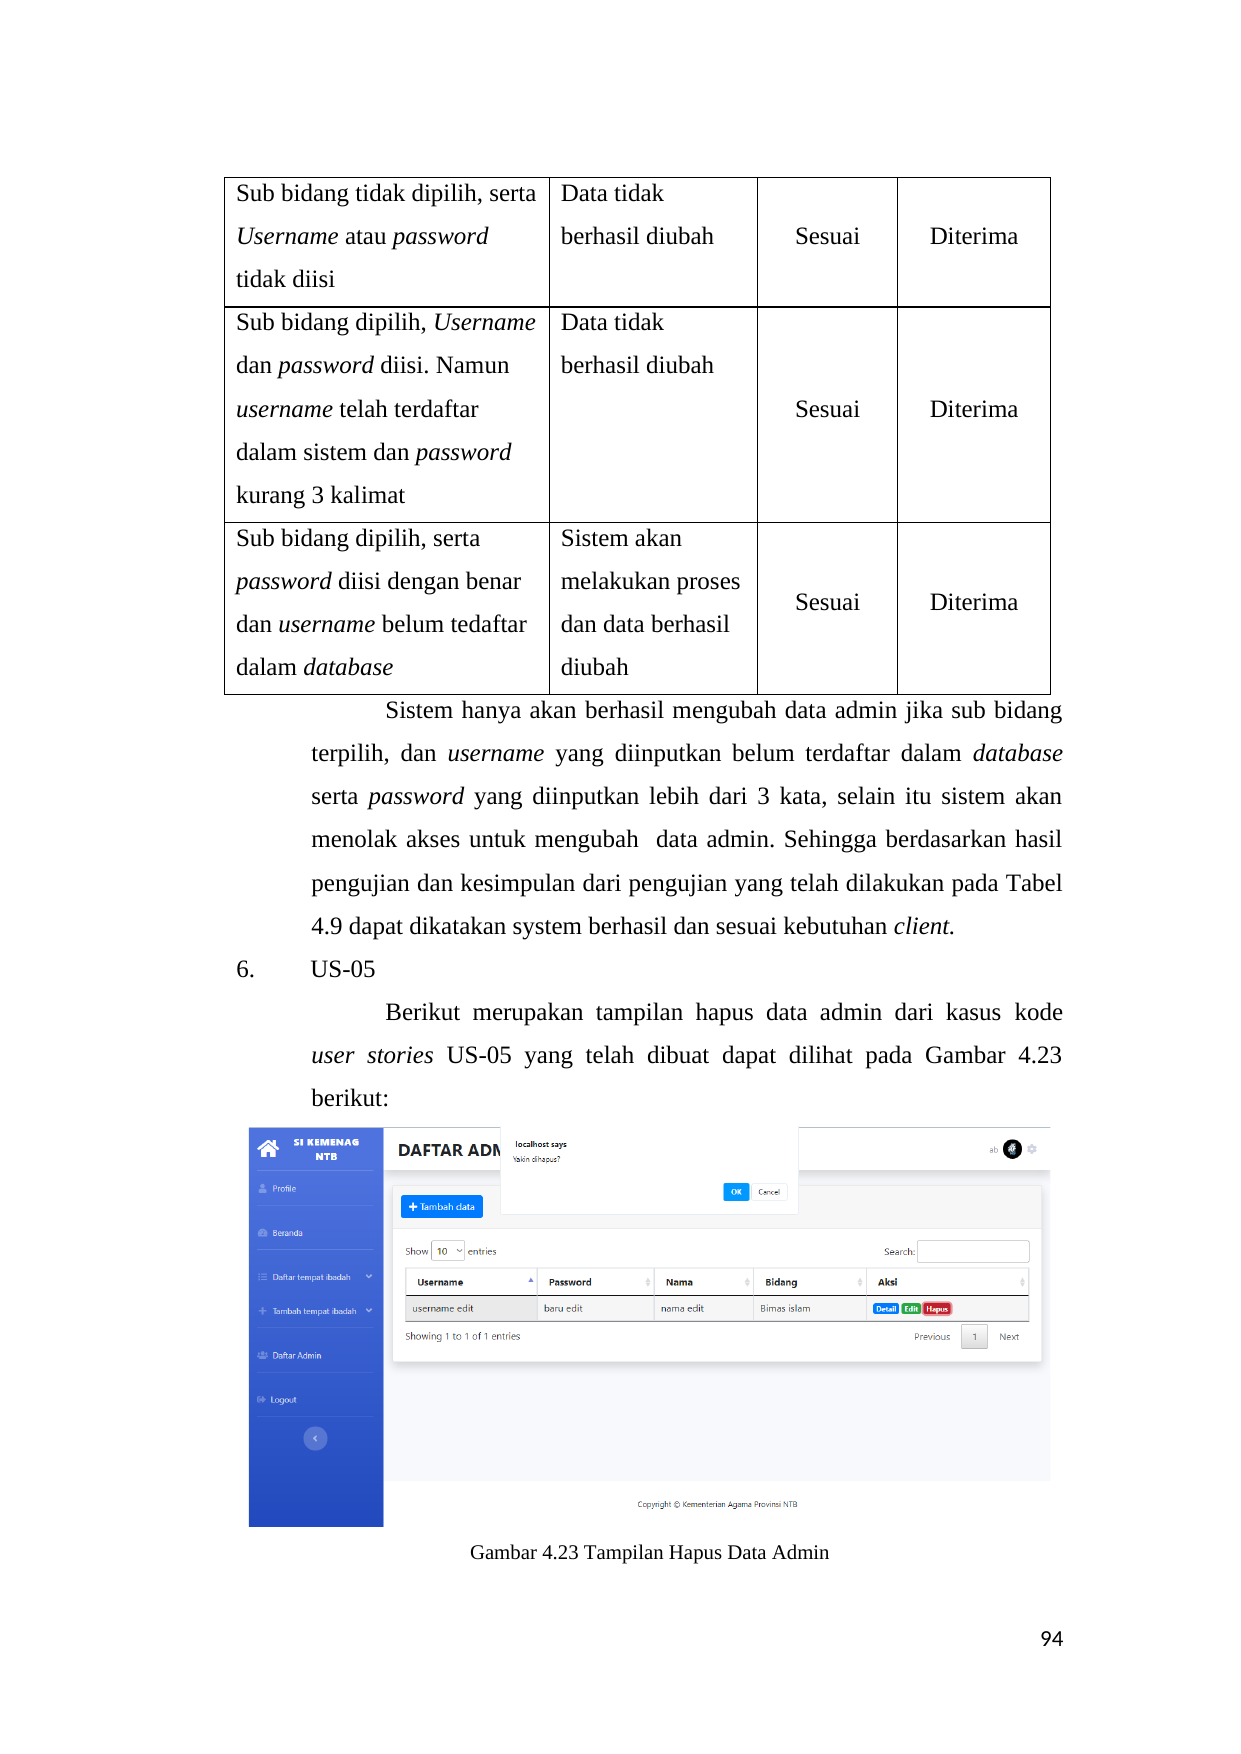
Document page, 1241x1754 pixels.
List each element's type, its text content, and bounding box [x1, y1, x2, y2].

table_cell Data tidak berhasil diubah [550, 308, 757, 522]
table_cell Sub bidang dipilih, serta password diisi dengan benar dan username belum tedaftar dalam database [225, 523, 549, 694]
table_cell Sesuai [758, 178, 897, 306]
text Berikut merupakan tampilan hapus data admin dari kasus kode user stories US-05 yang telah dibuat dapat dilihat pada Gambar 4.23 berikut: [311, 997, 1063, 1112]
table_cell Sub bidang dipilih, Username dan password diisi. Namun username telah terdaftar dalam sistem dan password kurang 3 kalimat [225, 308, 549, 522]
picture [248, 1126, 1051, 1527]
table_cell Sub bidang tidak dipilih, serta Username atau password tidak diisi [225, 178, 549, 306]
text Sistem hanya akan berhasil mengubah data admin jika sub bidang terpilih, dan username yang diinputkan belum terdaftar dalam database serta password yang diinputkan lebih dari 3 kata, selain itu sistem akan menolak akses untuk mengubah data admin. Sehingga berdasarkan hasil pengujian dan kesimpulan dari pengujian yang telah dilakukan pada Tabel 4.9 dapat dikatakan system berhasil dan sesuai kebutuhan client. [311, 695, 1063, 939]
table_cell Sesuai [758, 523, 897, 694]
table_cell Diterima [898, 178, 1050, 306]
table_cell Diterima [898, 308, 1050, 522]
table_cell Diterima [898, 523, 1050, 694]
table_cell Sesuai [758, 308, 897, 522]
list US-05 [236, 954, 1063, 983]
table_cell Data tidak berhasil diubah [550, 178, 757, 306]
text Gambar 4.23 Tampilan Hapus Data Admin [236, 1540, 1063, 1564]
table_cell Sistem akan melakukan proses dan data berhasil diubah [550, 523, 757, 694]
